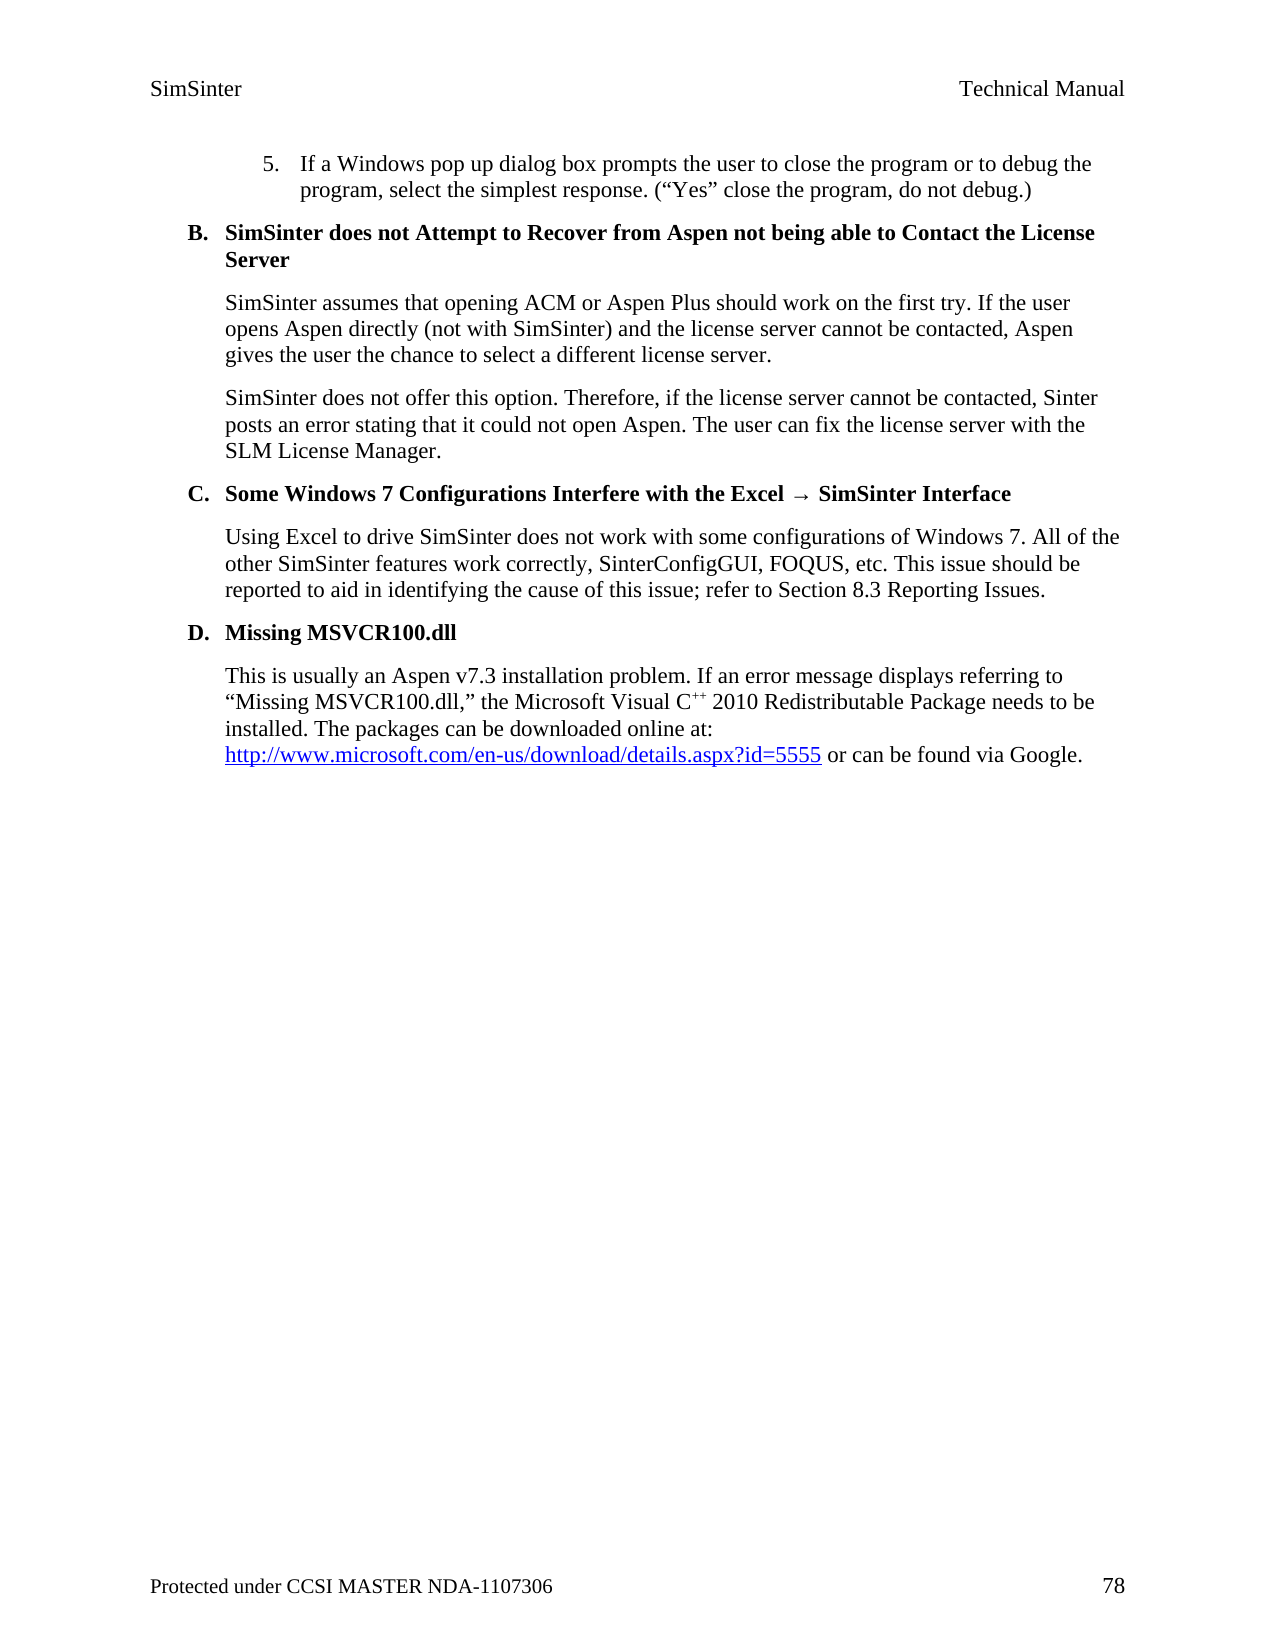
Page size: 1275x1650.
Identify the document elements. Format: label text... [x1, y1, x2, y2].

list If a Windows pop up dialog box prompts the user to close the program or to debug the program, select the simplest response. (“Yes” close the program, do not debug.) [262, 150, 1125, 203]
text Using Excel to drive SimSinter does not work with some configurations of Windows 7. All of the other SimSinter features work correctly, SinterConfigGUI, FOQUS, etc. This issue should be reported to aid in identifying the cause of this issue; refer to Section 8.3 Reporting Issues. [225, 523, 1125, 602]
text SimSinter does not offer this option. Therefore, if the license server cannot be contacted, Sinter posts an error stating that it could not open Aspen. The user can fix the license server with the SLM License Manager. [225, 384, 1125, 463]
list SimSinter does not Attempt to Recover from Aspen not being able to Contact the License Server [187, 219, 1125, 272]
text SimSinter assumes that opening ACM or Aspen Plus should work on the first try. If the user opens Aspen directly (not with SimSinter) and the license server cannot be contacted, Aspen gives the user the chance to select a different license server. [225, 289, 1125, 368]
list Some Windows 7 Configurations Interfere with the Excel → SimSinter Interface [187, 480, 1125, 507]
list Missing MSVCR100.dll [187, 619, 1125, 645]
text This is usually an Aspen v7.3 installation problem. If an error message displays referring to “Missing MSVCR100.dll,” the Microsoft Visual C++ 2010 Redistributable Package needs to be installed. The packages can be downloaded online at: http://www.microsoft.com/en-us/download/details.aspx?id=5555 or can be found via Google. [225, 662, 1125, 767]
